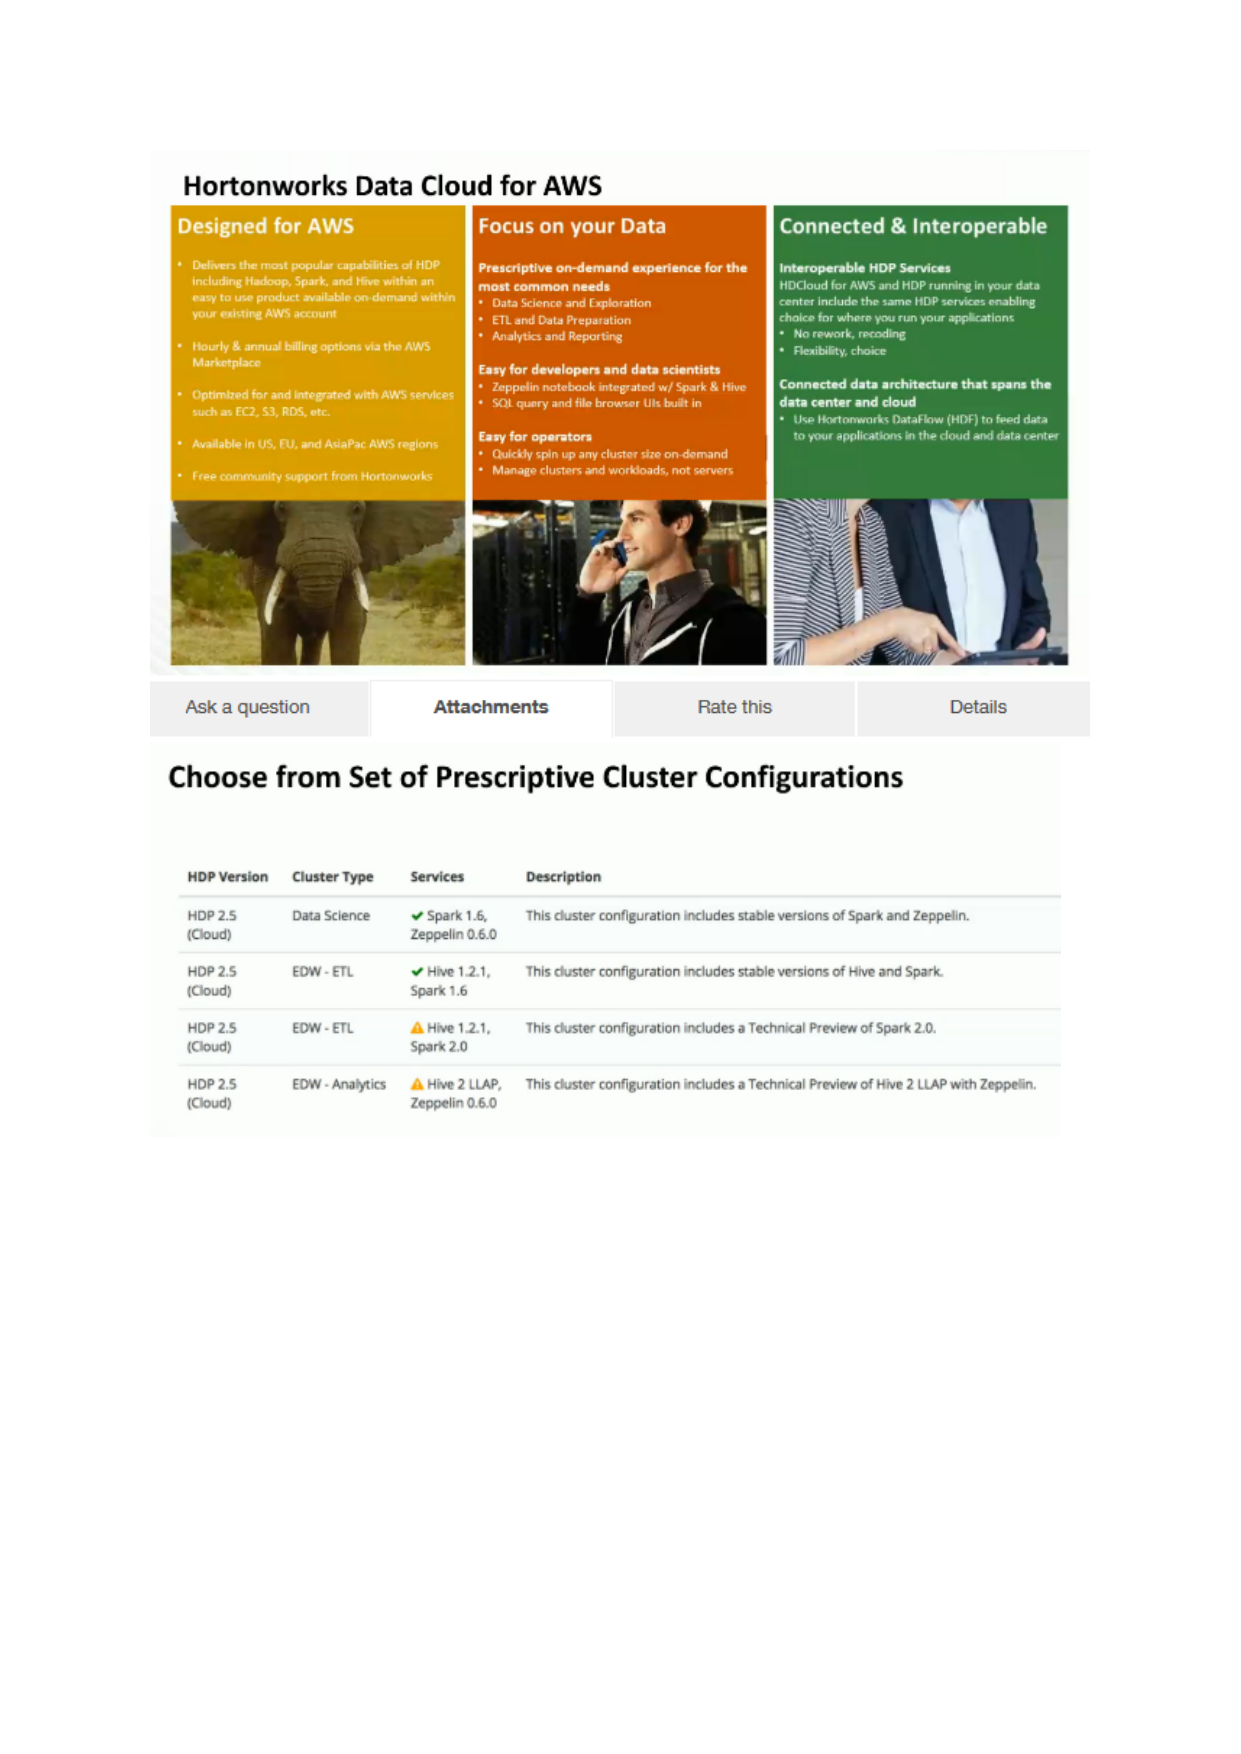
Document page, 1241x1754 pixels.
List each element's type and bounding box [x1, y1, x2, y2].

picture [150, 150, 1091, 741]
picture [150, 742, 1061, 1137]
